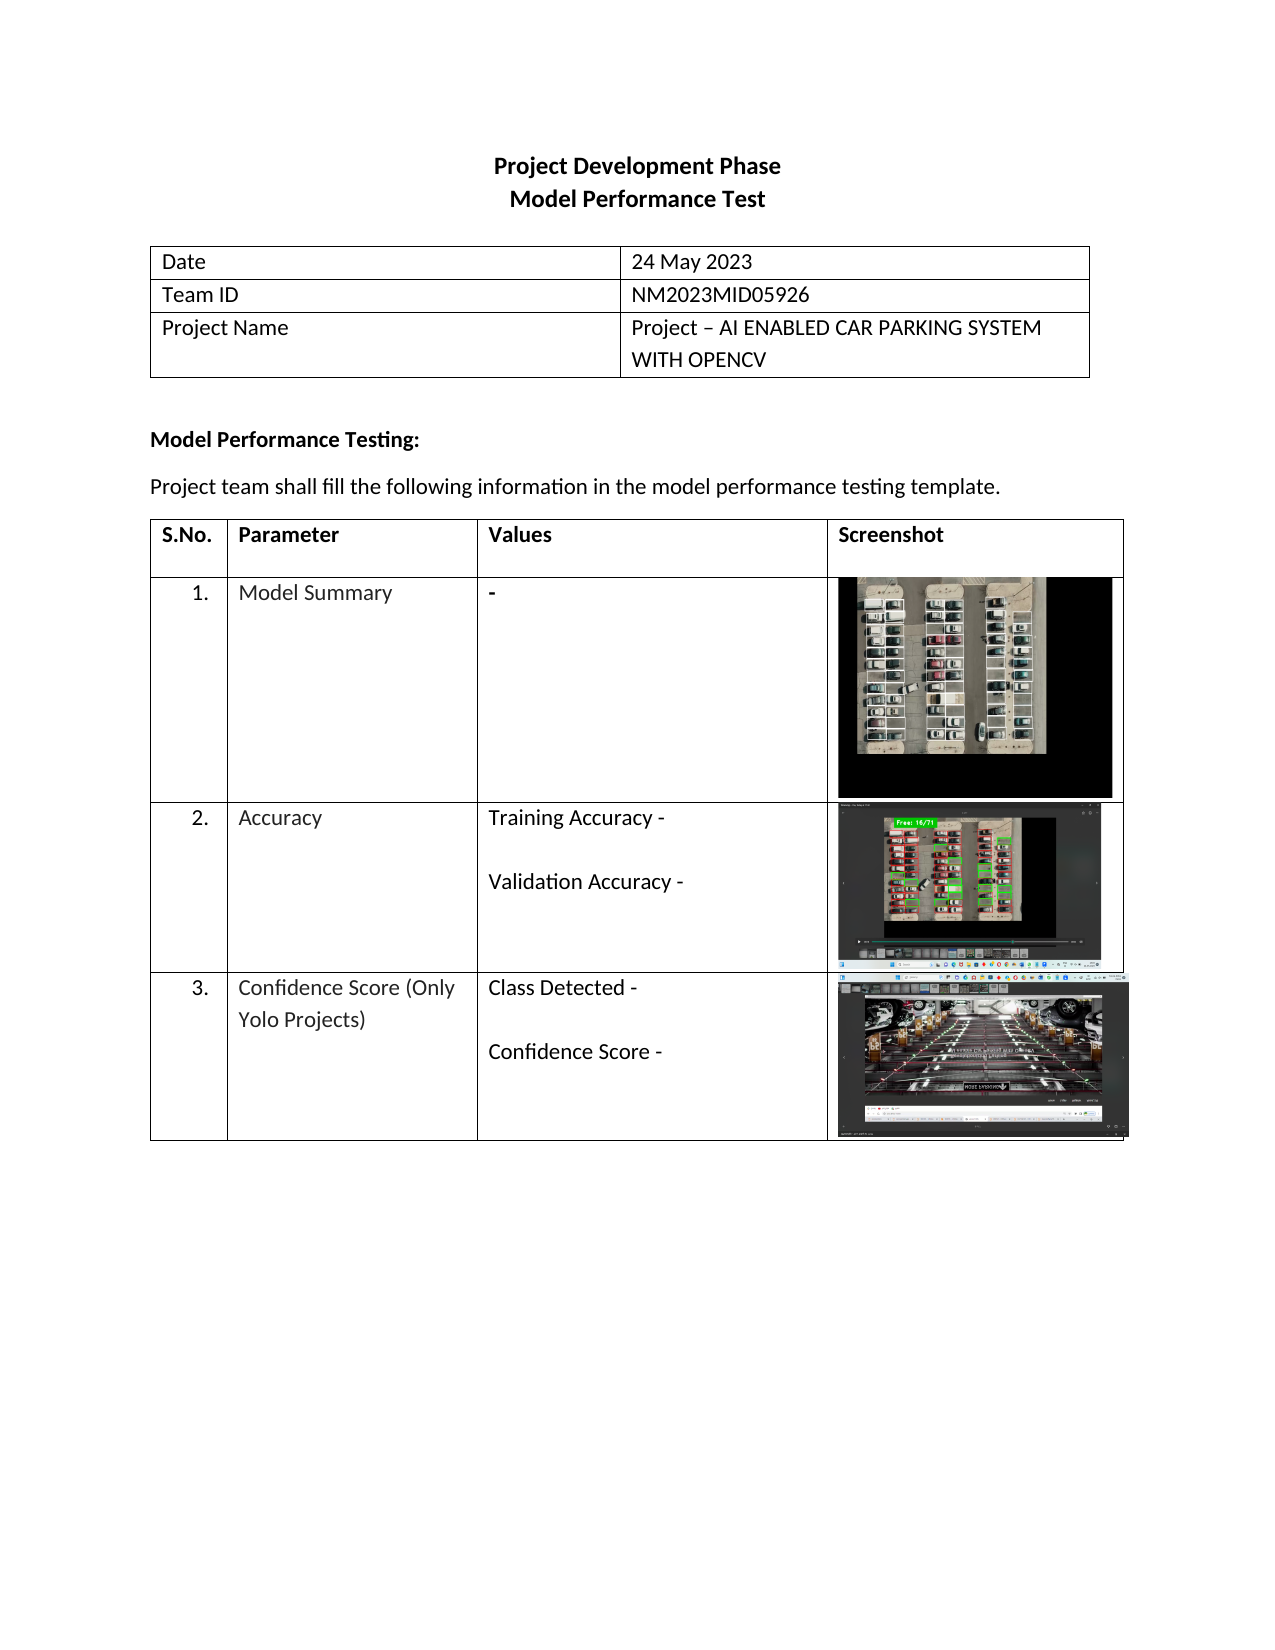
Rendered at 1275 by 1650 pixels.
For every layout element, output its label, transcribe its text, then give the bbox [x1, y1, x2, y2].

table_cell Project – AI ENABLED CAR PARKING SYSTEM WITH OPENCV [621, 313, 1089, 377]
table_cell NM2023MID05926 [621, 280, 1089, 312]
table_cell 3. [151, 973, 227, 1140]
text Model Performance Test [150, 183, 1125, 213]
table_cell Confidence Score (Only Yolo Projects) [228, 973, 477, 1140]
table_header S.No. [151, 520, 227, 577]
table_header Date [151, 247, 620, 279]
table_cell [151, 803, 227, 972]
text Project team shall fill the following information in the model performance testing template. [150, 472, 1125, 500]
table_cell [151, 578, 227, 802]
table_header Parameter [228, 520, 477, 577]
picture [838, 802, 1102, 969]
table_cell Training Accuracy - Validation Accuracy - [478, 803, 827, 972]
table_cell Project Name [151, 313, 620, 377]
table_cell - [478, 578, 827, 802]
table_header Screenshot [828, 520, 1123, 577]
text Project Development Phase [150, 150, 1125, 181]
table_cell Accuracy [228, 803, 477, 972]
table_cell [828, 578, 1123, 802]
table_cell Model Summary [228, 578, 477, 802]
text Model Performance Testing: [150, 425, 1125, 453]
table_header Values [478, 520, 827, 577]
table_cell [828, 803, 1123, 972]
picture [838, 577, 1113, 798]
table_header 24 May 2023 [621, 247, 1089, 279]
picture [838, 973, 1129, 1137]
table_cell Team ID [151, 280, 620, 312]
table_cell [828, 973, 1123, 1140]
table_cell Class Detected - Confidence Score - [478, 973, 827, 1140]
